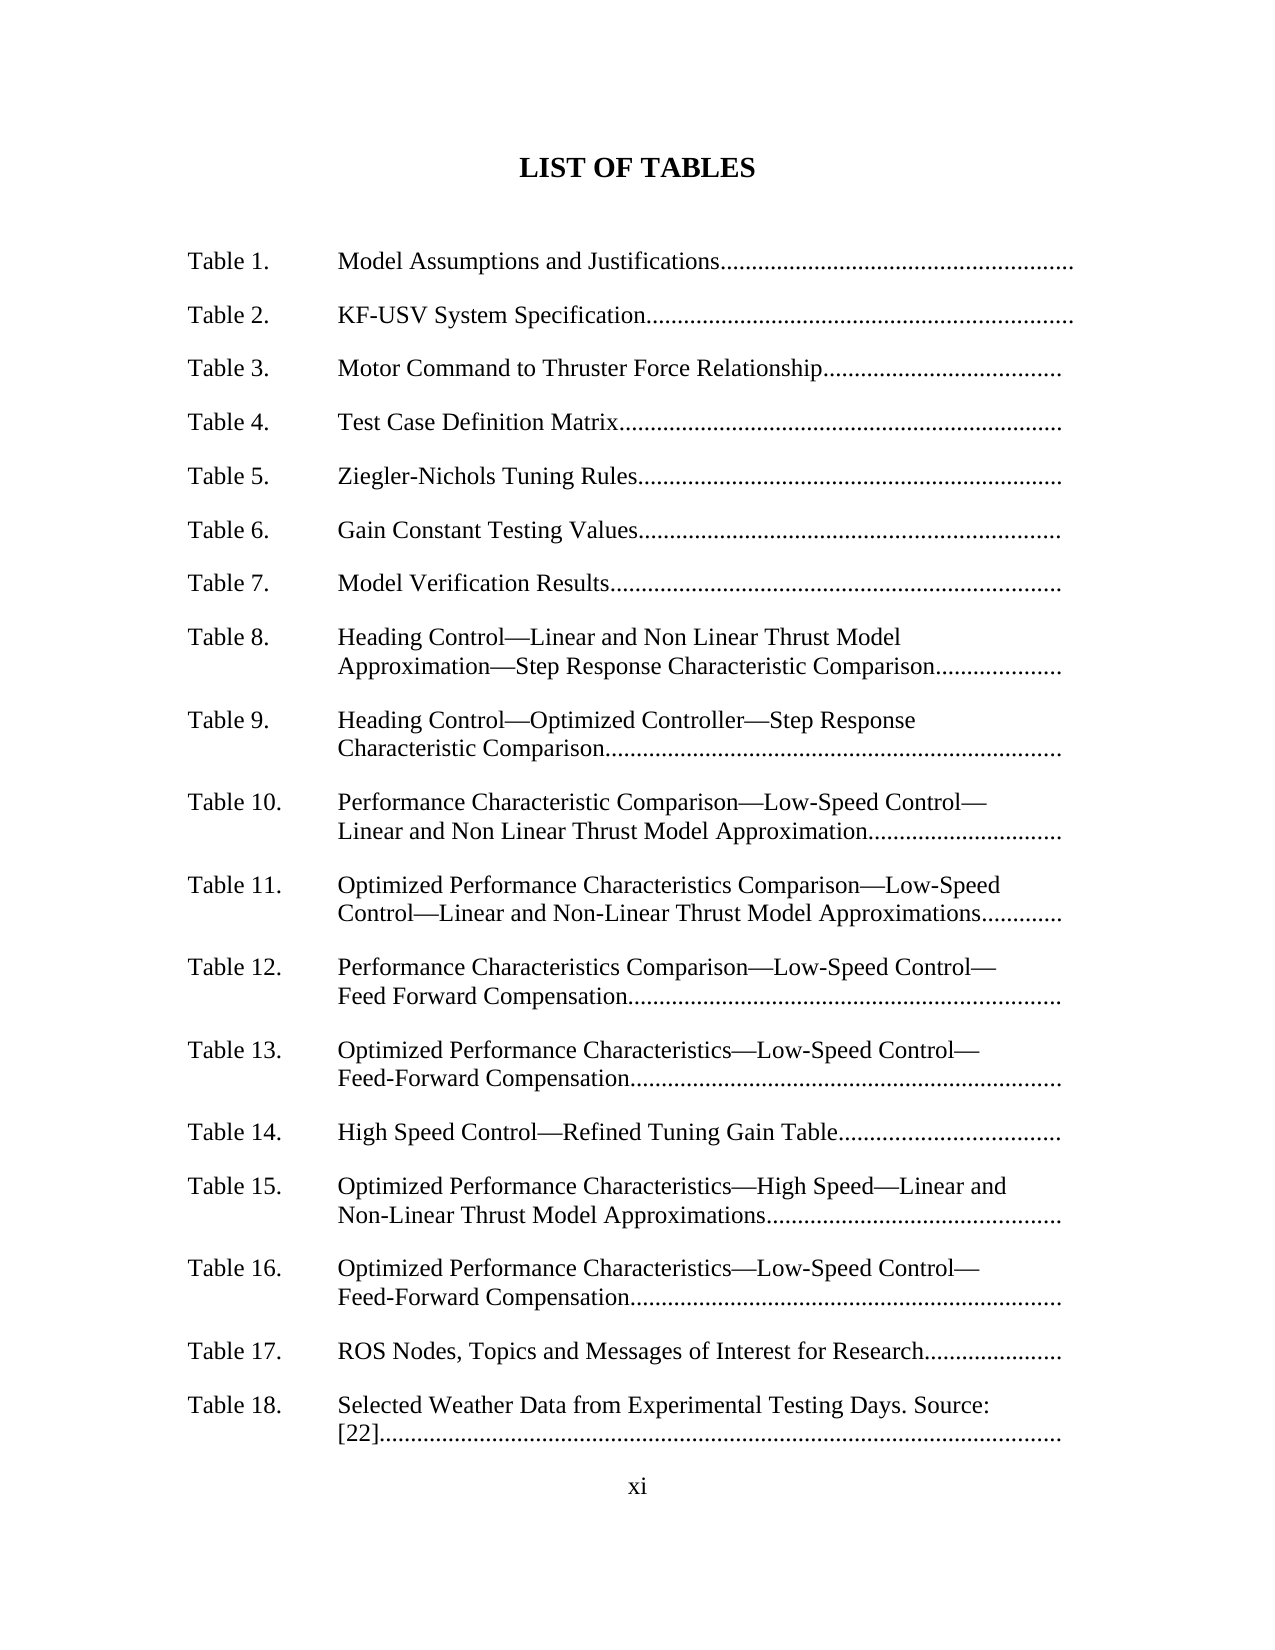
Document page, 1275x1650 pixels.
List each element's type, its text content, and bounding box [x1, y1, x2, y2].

text Table 7. Model Verification Results 22 [187, 568, 1031, 597]
text Table 9. Heading Control—Optimized Controller—Step Response Characteristic Comparison 27 [187, 705, 1031, 762]
text Table 3. Motor Command to Thruster Force Relationship 13 [187, 353, 1031, 382]
text Table 5. Ziegler-Nichols Tuning Rules 16 [187, 461, 1031, 490]
text Table 16. Optimized Performance Characteristics—Low-Speed Control—Feed-Forward Compensation 42 [187, 1253, 1031, 1311]
text Table 15. Optimized Performance Characteristics—High Speed—Linear and Non-Linear Thrust Model Approximations 39 [187, 1171, 1031, 1228]
text Table 11. Optimized Performance Characteristics Comparison—Low-Speed Control—Linear and Non-Linear Thrust Model Approximations 31 [187, 870, 1031, 927]
text Table 10. Performance Characteristic Comparison—Low-Speed Control—Linear and Non Linear Thrust Model Approximation 30 [187, 787, 1031, 845]
subtitle LIST OF TABLES [187, 150, 1087, 183]
text Table 18. Selected Weather Data from Experimental Testing Days. Source: [22] 52 [187, 1390, 1031, 1447]
text Table 13. Optimized Performance Characteristics—Low-Speed Control—Feed-Forward Compensation 34 [187, 1035, 1031, 1092]
text Table 4. Test Case Definition Matrix 14 [187, 407, 1031, 436]
text Table 14. High Speed Control—Refined Tuning Gain Table 38 [187, 1117, 1031, 1146]
text Table 17. ROS Nodes, Topics and Messages of Interest for Research 46 [187, 1336, 1031, 1365]
text Table 2. KF-USV System Specification 7 [187, 300, 1031, 328]
text Table 1. Model Assumptions and Justifications 6 [187, 246, 1031, 275]
text Table 6. Gain Constant Testing Values 17 [187, 515, 1031, 543]
text Table 8. Heading Control—Linear and Non Linear Thrust Model Approximation—Step Response Characteristic Comparison 26 [187, 622, 1031, 680]
text Table 12. Performance Characteristics Comparison—Low-Speed Control—Feed Forward Compensation 33 [187, 952, 1031, 1010]
